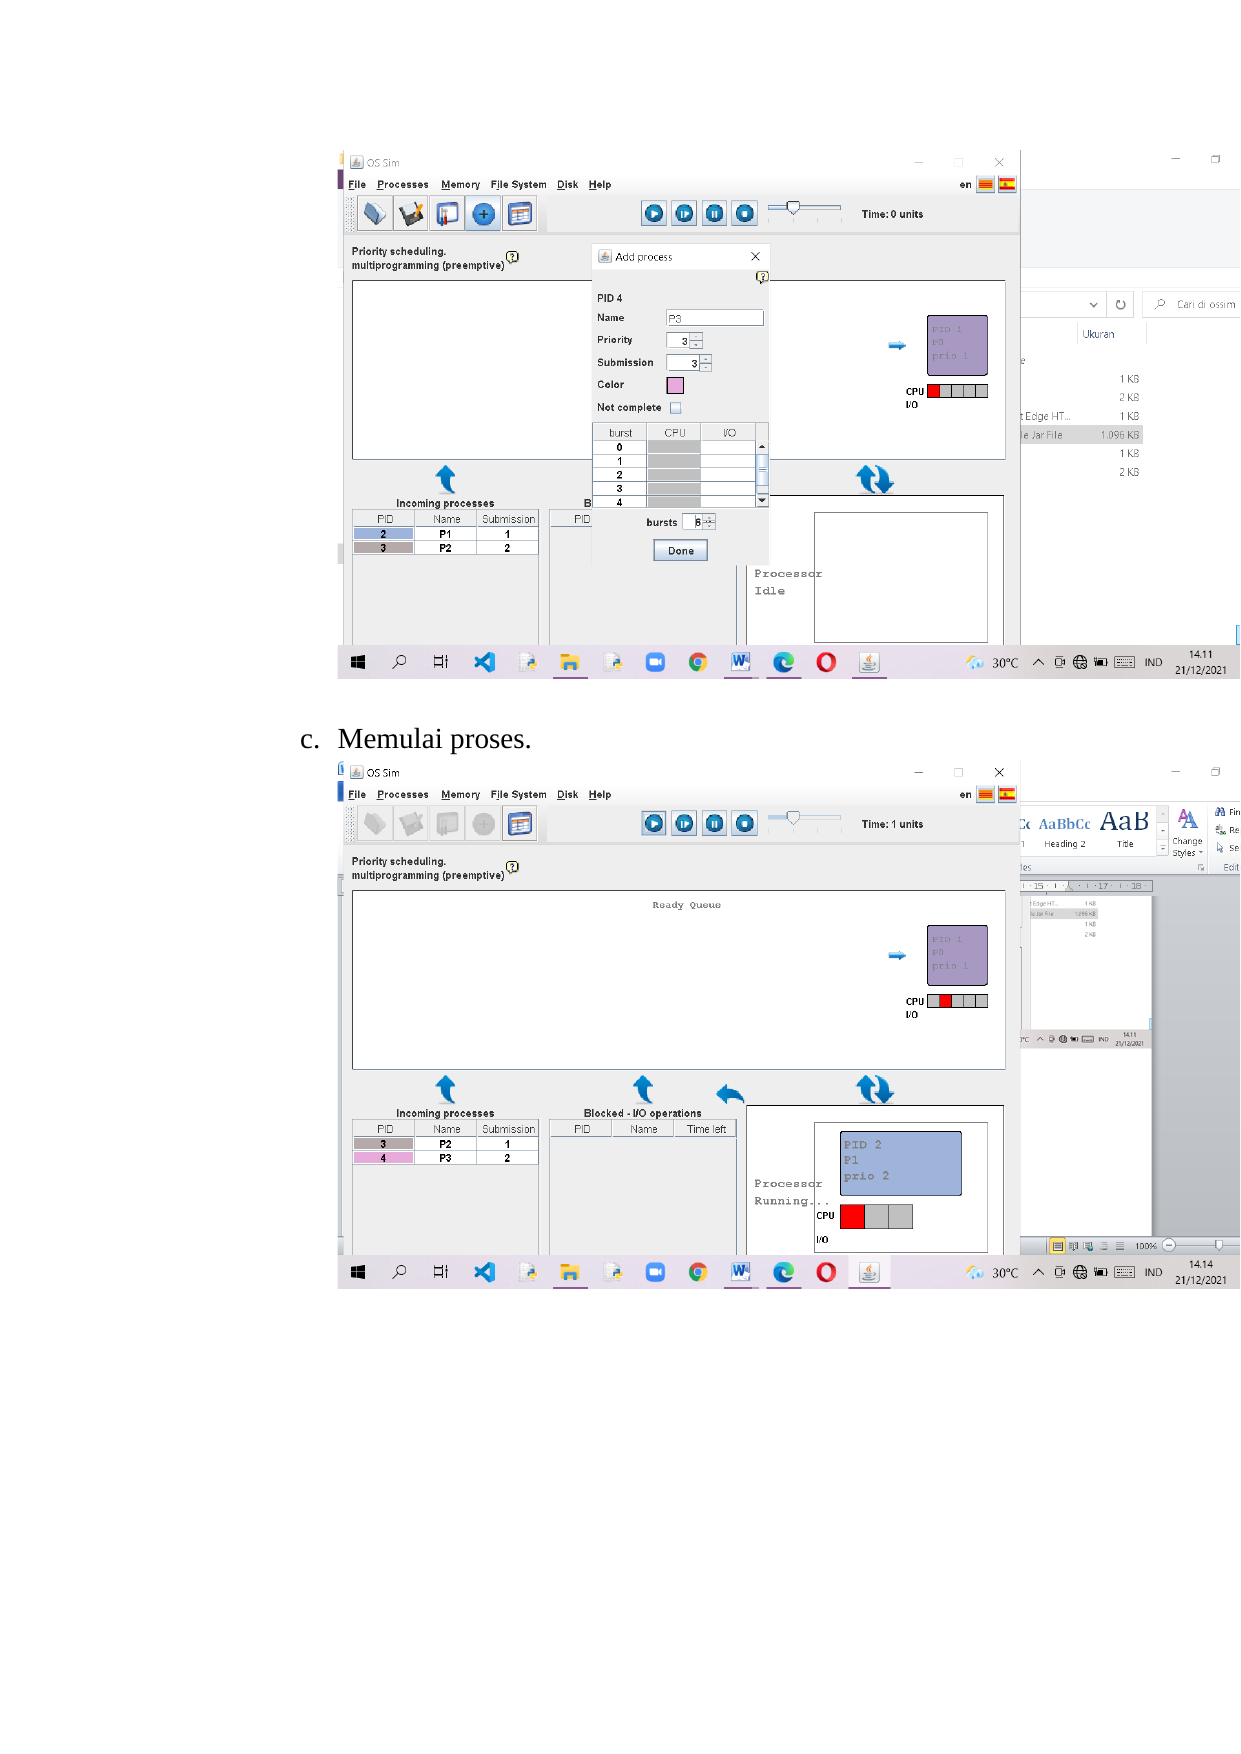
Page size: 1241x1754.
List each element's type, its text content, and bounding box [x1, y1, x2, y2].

list Memulai proses. [300, 721, 1090, 755]
picture [337, 760, 1241, 1289]
picture [337, 150, 1241, 679]
